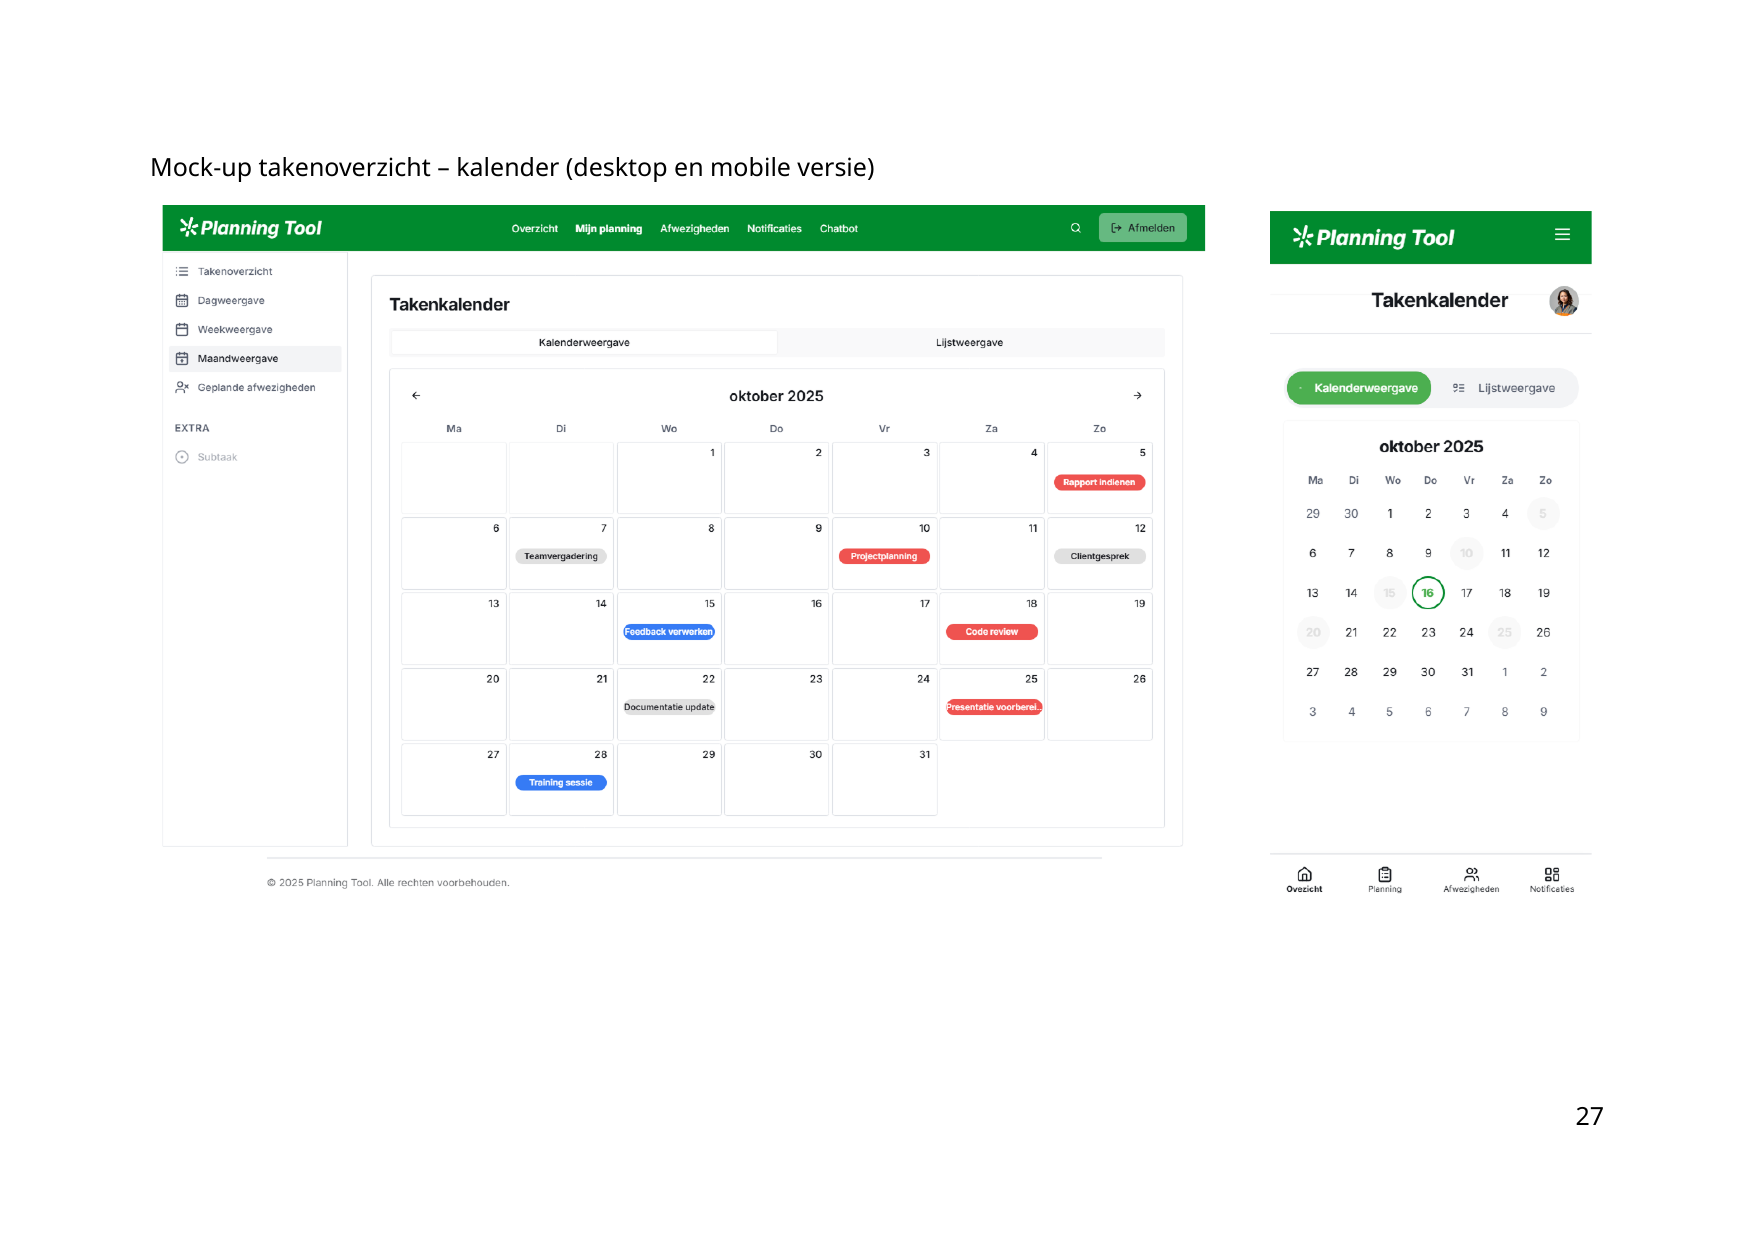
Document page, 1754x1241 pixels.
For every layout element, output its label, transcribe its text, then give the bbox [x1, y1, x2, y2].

text Mock-up takenoverzicht – kalender (desktop en mobile versie) [150, 150, 1604, 184]
picture [1270, 211, 1592, 907]
picture [162, 205, 1206, 907]
